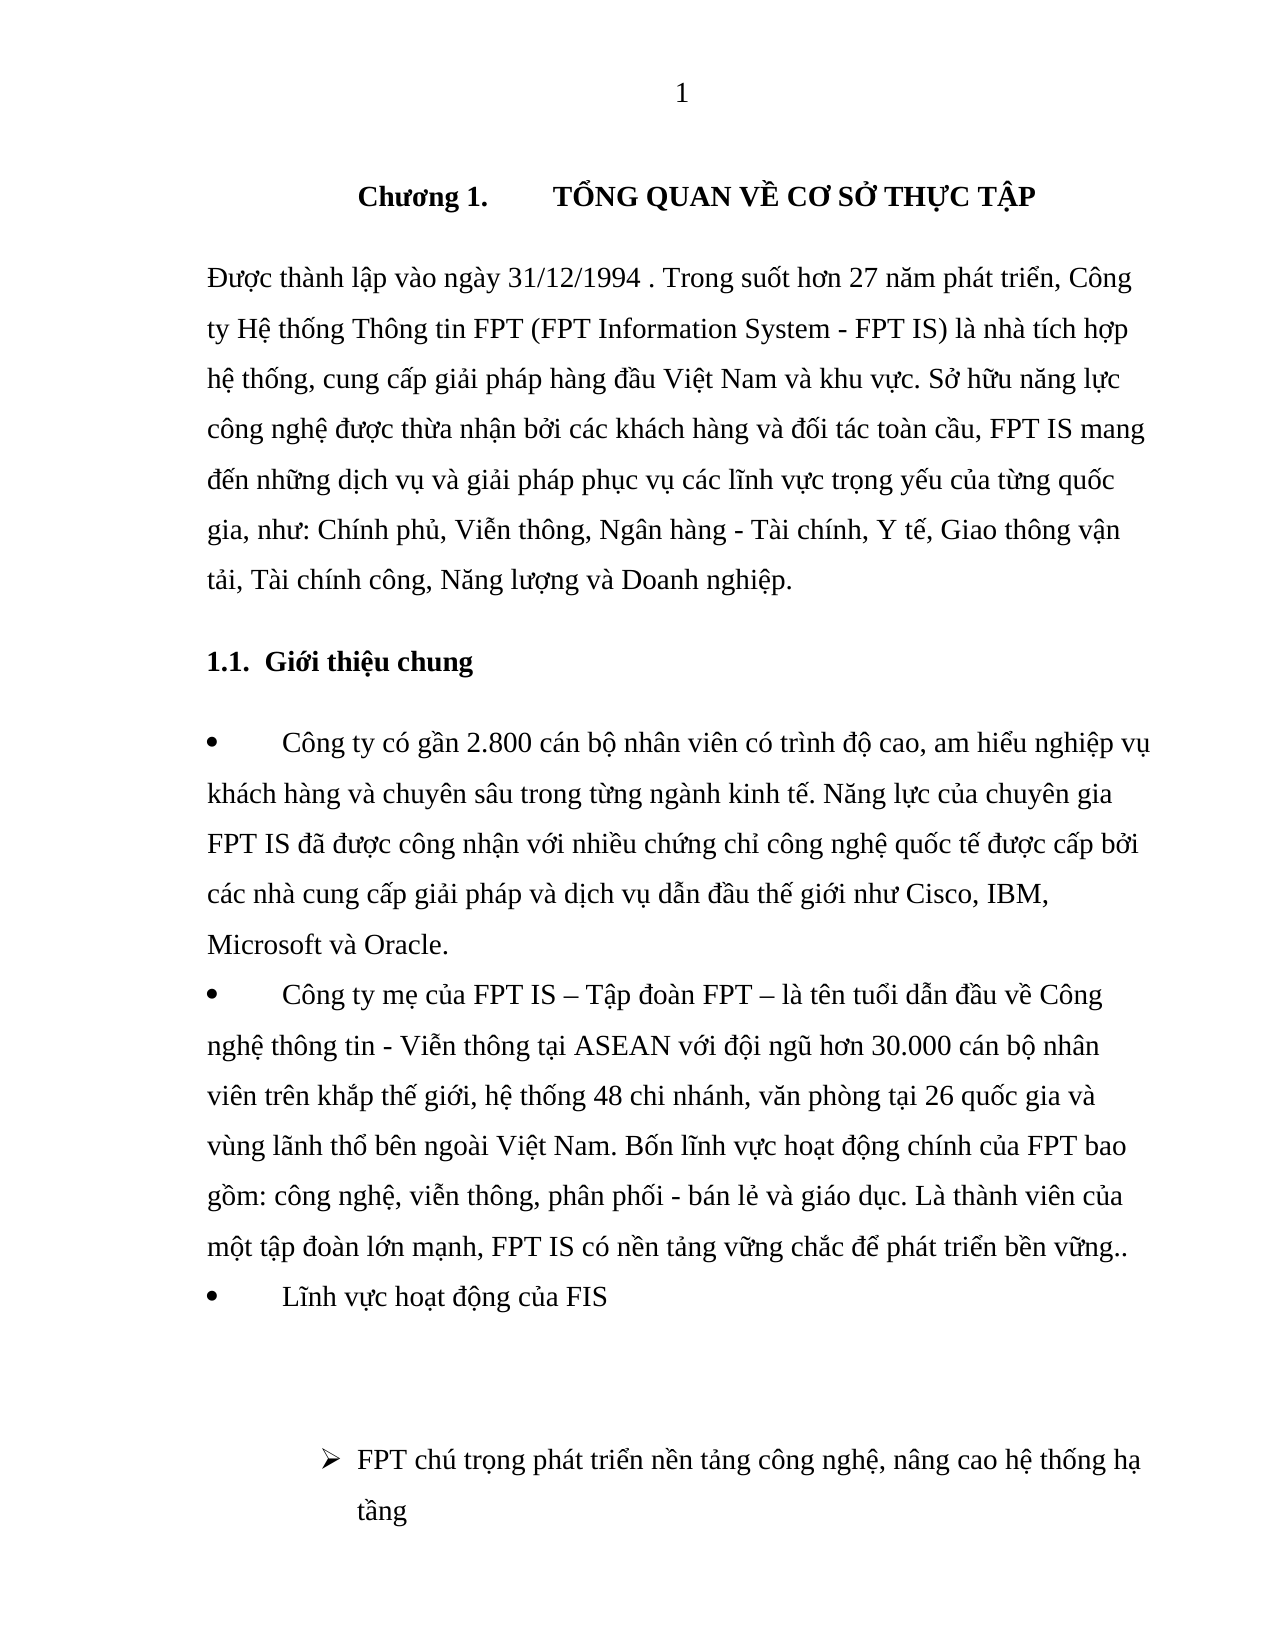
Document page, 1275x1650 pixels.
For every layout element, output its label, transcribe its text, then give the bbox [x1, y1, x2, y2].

list Lĩnh vực hoạt động của FIS [207, 1279, 1157, 1313]
text Được thành lập vào ngày 31/12/1994 . Trong suốt hơn 27 năm phát triển, Công ty Hệ thống Thông tin FPT (FPT Information System - FPT IS) là nhà tích hợp hệ thống, cung cấp giải pháp hàng đầu Việt Nam và khu vực. Sở hữu năng lực công nghệ được thừa nhận bởi các khách hàng và đối tác toàn cầu, FPT IS mang đến những dịch vụ và giải pháp phục vụ các lĩnh vực trọng yếu của từng quốc gia, như: Chính phủ, Viễn thông, Ngân hàng - Tài chính, Y tế, Giao thông vận tải, Tài chính công, Năng lượng và Doanh nghiệp. [207, 261, 1157, 596]
list Công ty mẹ của FPT IS – Tập đoàn FPT – là tên tuổi dẫn đầu về Công nghệ thông tin - Viễn thông tại ASEAN với đội ngũ hơn 30.000 cán bộ nhân viên trên khắp thế giới, hệ thống 48 chi nhánh, văn phòng tại 26 quốc gia và vùng lãnh thổ bên ngoài Việt Nam. Bốn lĩnh vực hoạt động chính của FPT bao gồm: công nghệ, viễn thông, phân phối - bán lẻ và giáo dục. Là thành viên của một tập đoàn lớn mạnh, FPT IS có nền tảng vững chắc để phát triển bền vững.. [207, 977, 1157, 1262]
subtitle Giới thiệu chung [206, 644, 1157, 677]
list FPT chú trọng phát triển nền tảng công nghệ, nâng cao hệ thống hạ tầng [319, 1442, 1157, 1526]
list Công ty có gần 2.800 cán bộ nhân viên có trình độ cao, am hiểu nghiệp vụ khách hàng và chuyên sâu trong từng ngành kinh tế. Năng lực của chuyên gia FPT IS đã được công nhận với nhiều chứng chỉ công nghệ quốc tế được cấp bởi các nhà cung cấp giải pháp và dịch vụ dẫn đầu thế giới như Cisco, IBM, Microsoft và Oracle. [207, 726, 1157, 960]
subtitle TỔNG QUAN VỀ CƠ SỞ THỰC TẬP [236, 179, 1157, 212]
